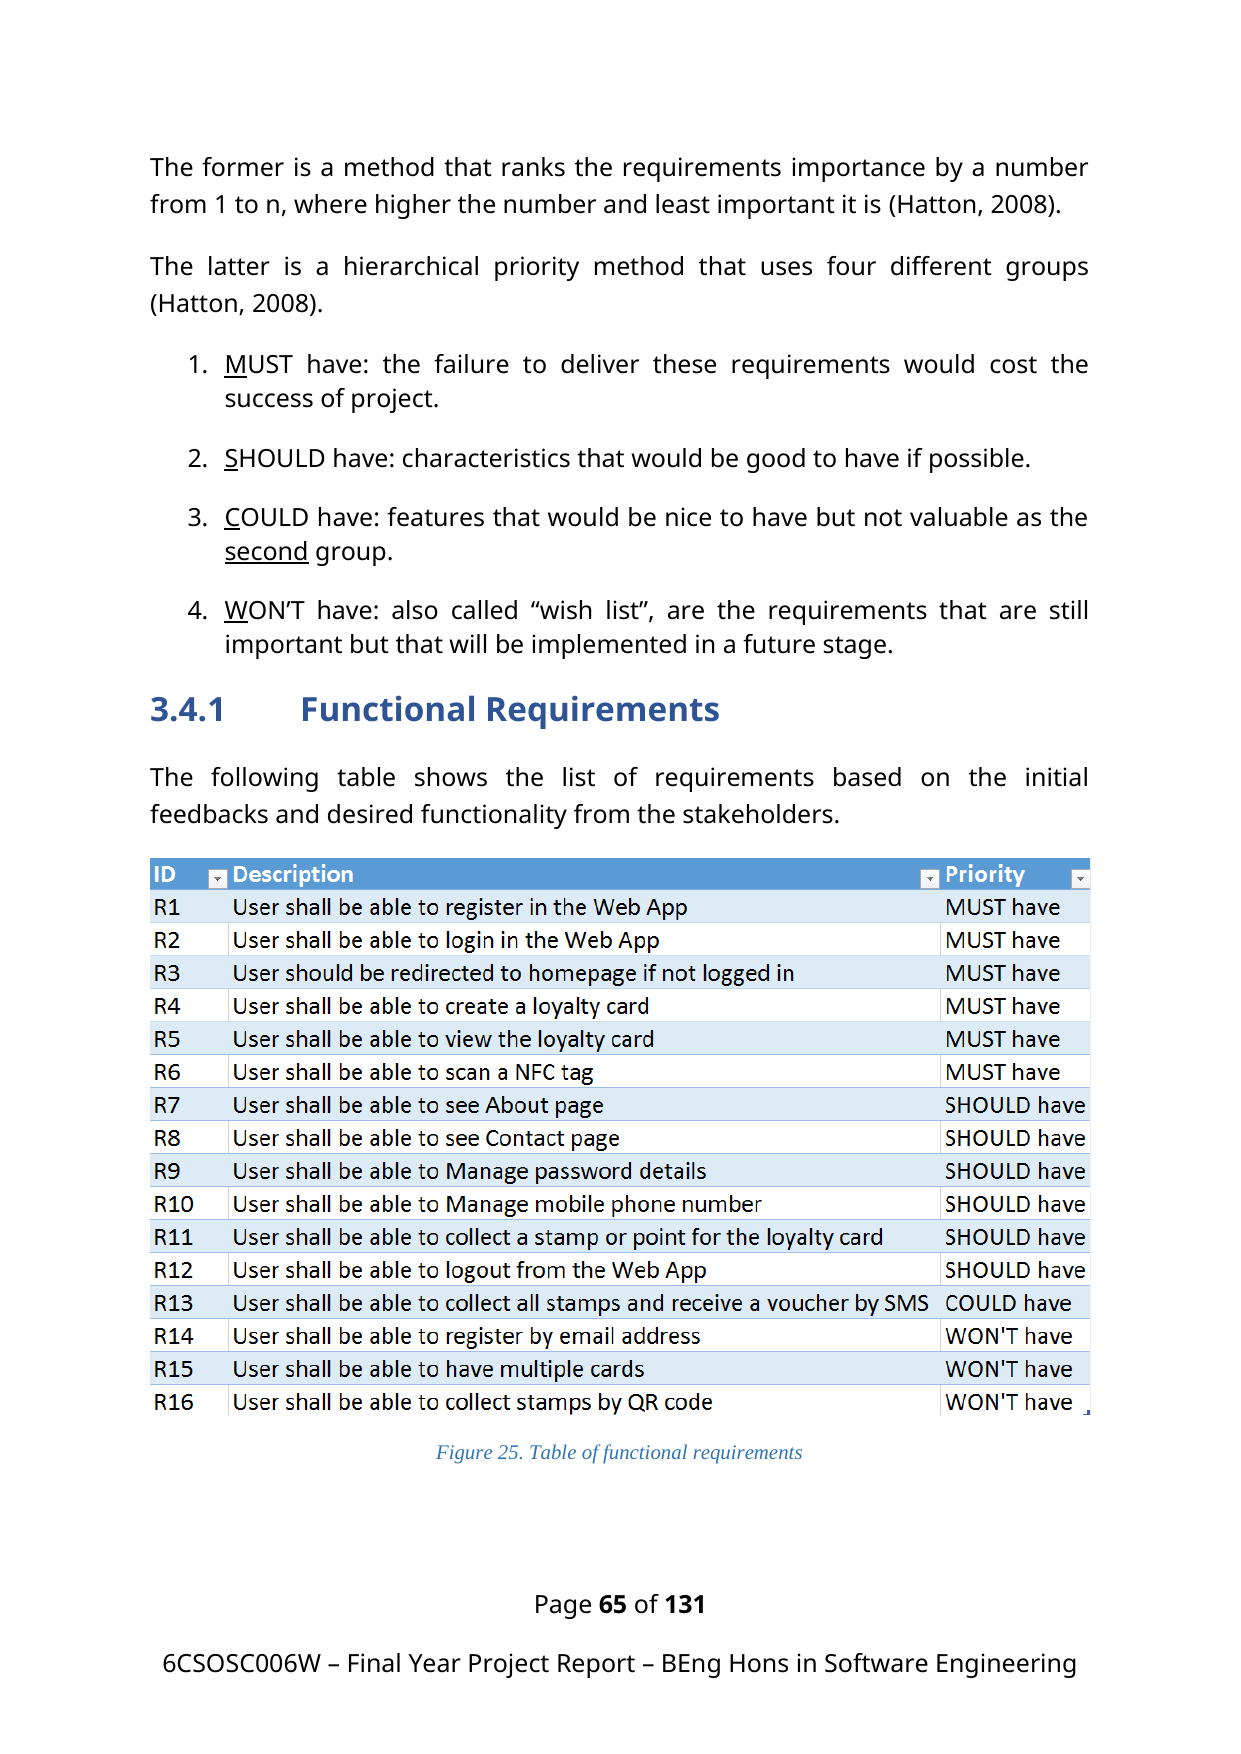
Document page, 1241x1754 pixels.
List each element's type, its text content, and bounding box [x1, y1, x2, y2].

list MUST have: the failure to deliver these requirements would cost the success of project. [187, 347, 1090, 415]
text The latter is a hierarchical priority method that uses four different groups . [150, 248, 1090, 319]
list SHOULD have: characteristics that would be good to have if possible. [187, 440, 1090, 474]
text The following table shows the list of requirements based on the initial feedbacks and desired functionality from the stakeholders. [150, 759, 1090, 830]
picture [150, 858, 1091, 1415]
subtitle Functional Requirements [150, 686, 1090, 731]
list WON’T have: also called “wish list”, are the requirements that are still important but that will be implemented in a future stage. [187, 592, 1090, 661]
text The former is a method that ranks the requirements importance by a number from 1 to n, where higher the number and least important it is . [150, 150, 1090, 221]
list COULD have: features that would be nice to have but not valuable as the second group. [187, 499, 1090, 567]
